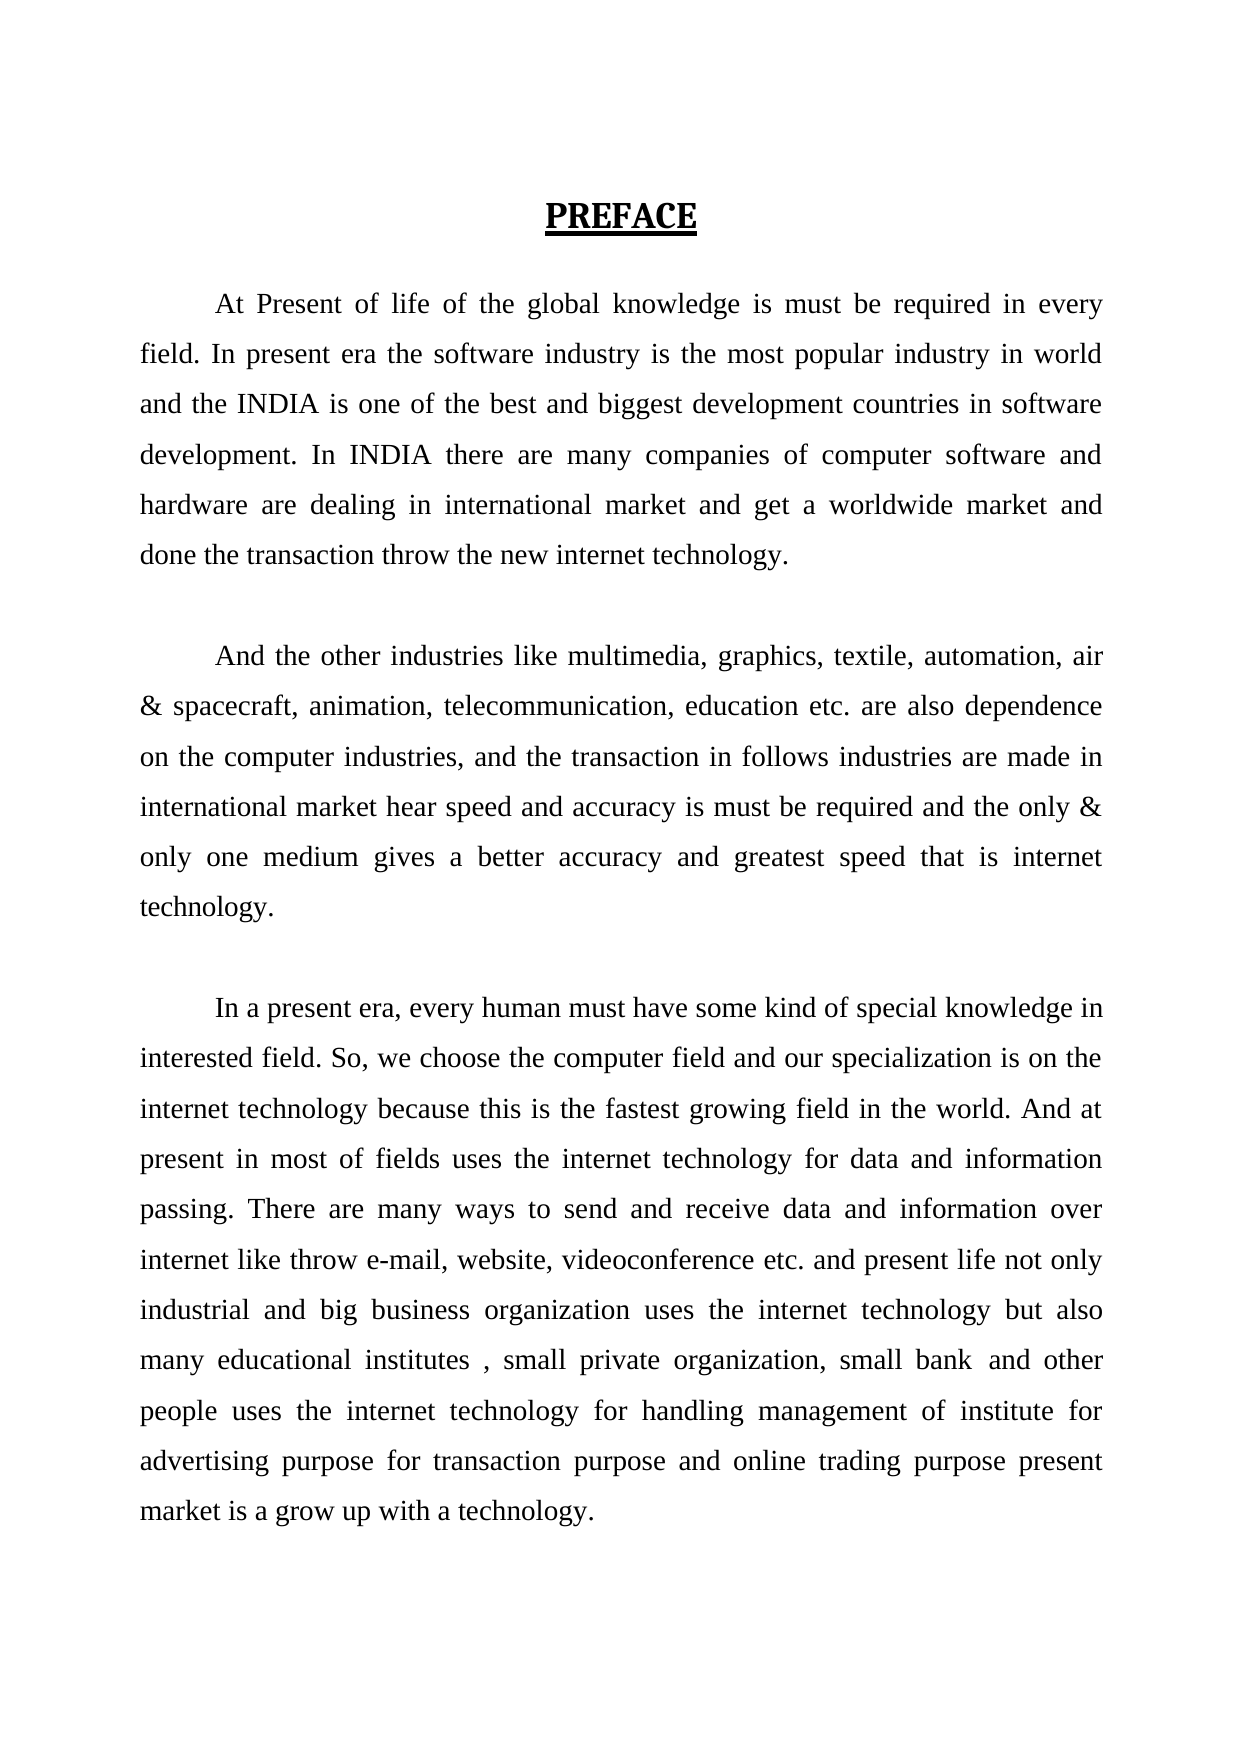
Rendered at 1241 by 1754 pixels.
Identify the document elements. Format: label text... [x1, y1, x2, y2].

text In a present era, every human must have some kind of special knowledge in interested field. So, we choose the computer field and our specialization is on the internet technology because this is the fastest growing field in the world. And at present in most of fields uses the internet technology for data and information passing. There are many ways to send and receive data and information over internet like throw e-mail, website, videoconference etc. and present life not only industrial and big business organization uses the internet technology but also many educational institutes , small private organization, small bank and other people uses the internet technology for handling management of institute for advertising purpose for transaction purpose and online trading purpose present market is a grow up with a technology. [139, 990, 1103, 1527]
text And the other industries like multimedia, graphics, textile, automation, air & spacecraft, animation, telecommunication, education etc. are also dependence on the computer industries, and the transaction in follows industries are made in international market hear speed and accuracy is must be required and the only & only one medium gives a better accuracy and greatest speed that is internet technology. [139, 638, 1103, 923]
text At Present of life of the global knowledge is must be required in every field. In present era the software industry is the most popular industry in world and the INDIA is one of the best and biggest development countries in software development. In INDIA there are many companies of computer software and hardware are dealing in international market and get a worldwide market and done the transaction throw the new internet technology. [139, 286, 1103, 571]
text PREFACE [224, 194, 1017, 238]
